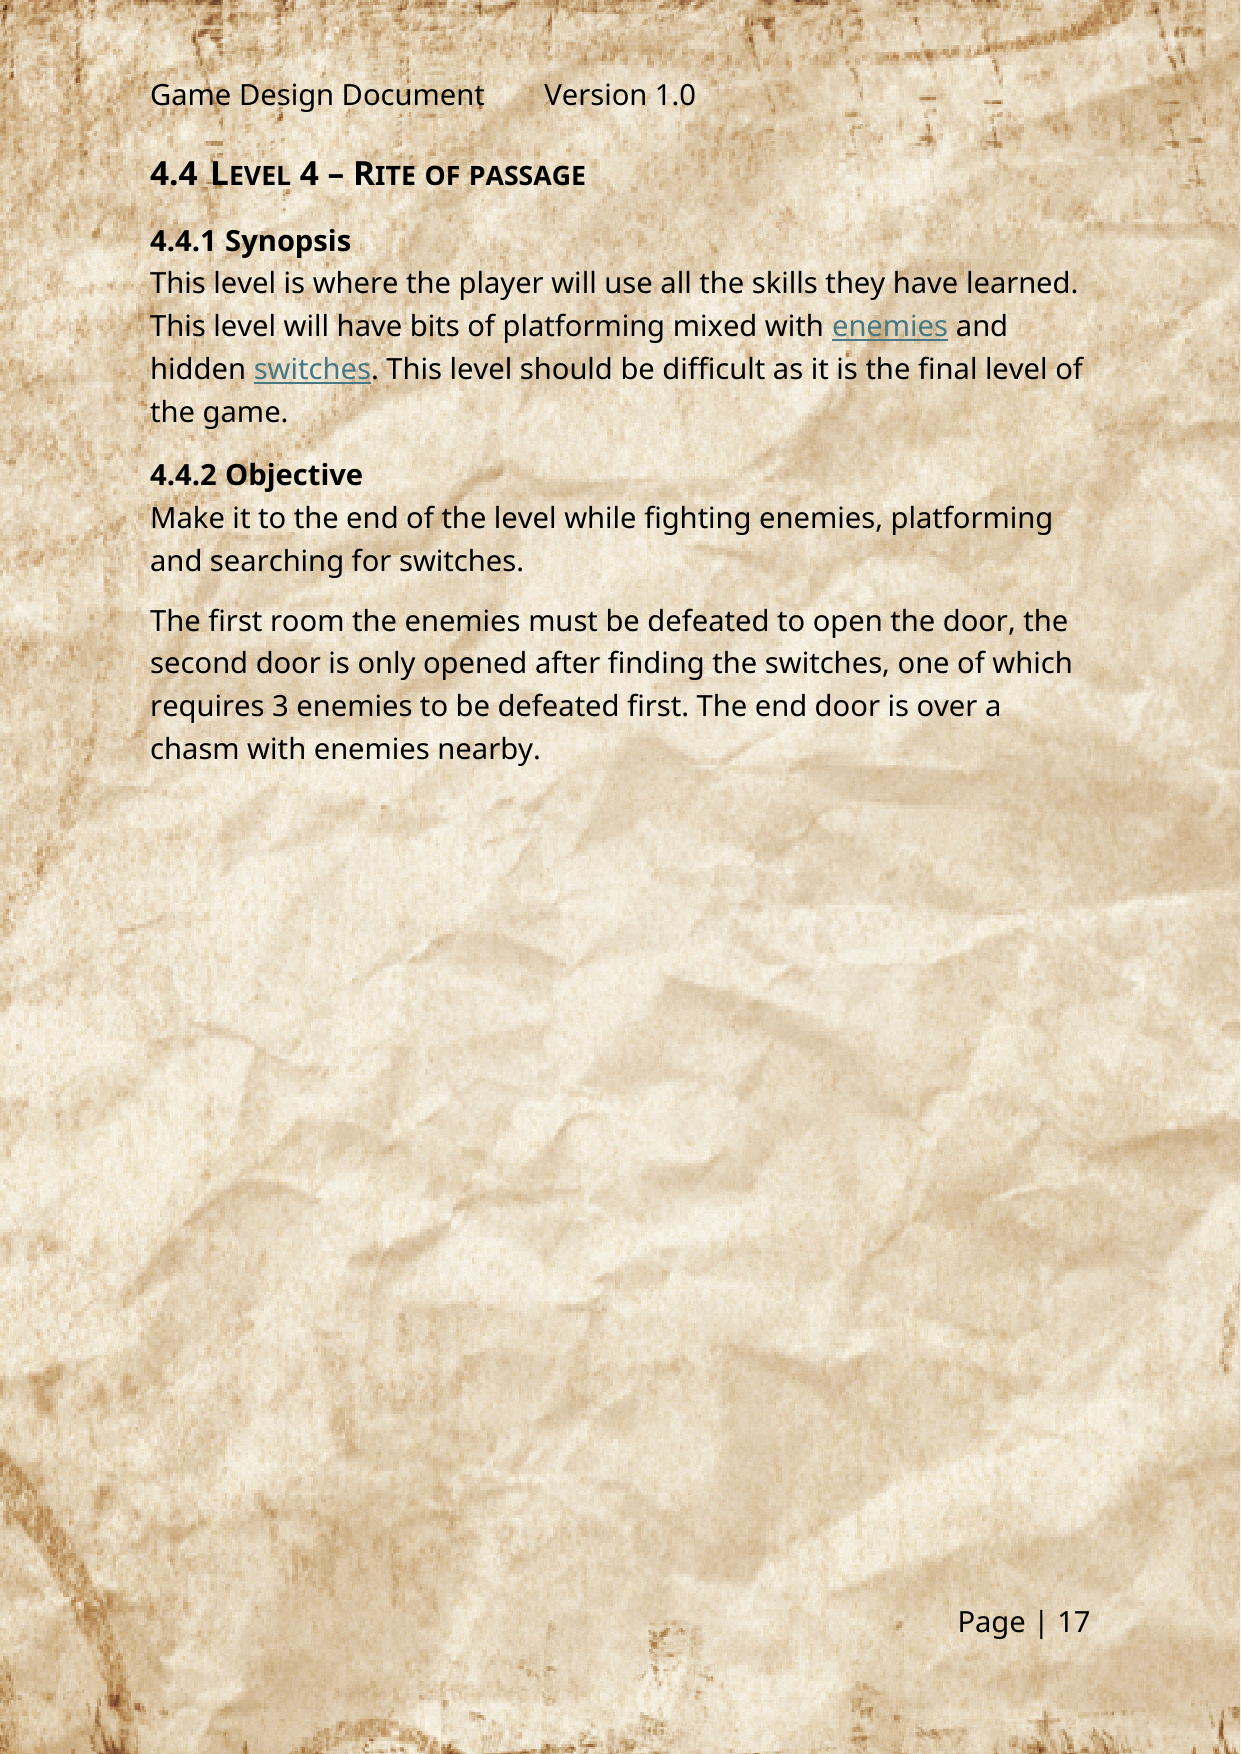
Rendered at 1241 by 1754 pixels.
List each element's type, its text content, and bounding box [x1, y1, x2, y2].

text Make it to the end of the level while fighting enemies, platforming and searching for switches. [150, 497, 1090, 580]
subtitle Level 4 – Rite of passage [150, 150, 1090, 195]
subtitle Objective [150, 455, 1090, 494]
subtitle Synopsis [150, 220, 1090, 259]
text This level is where the player will use all the skills they have learned. This level will have bits of platforming mixed with enemies and hidden switches. This level should be difficult as it is the final level of the game. [150, 263, 1090, 431]
picture [0, 0, 1241, 1754]
text The first room the enemies must be defeated to open the door, the second door is only opened after finding the switches, one of which requires 3 enemies to be defeated first. The end door is over a chasm with enemies nearby. [150, 600, 1090, 768]
